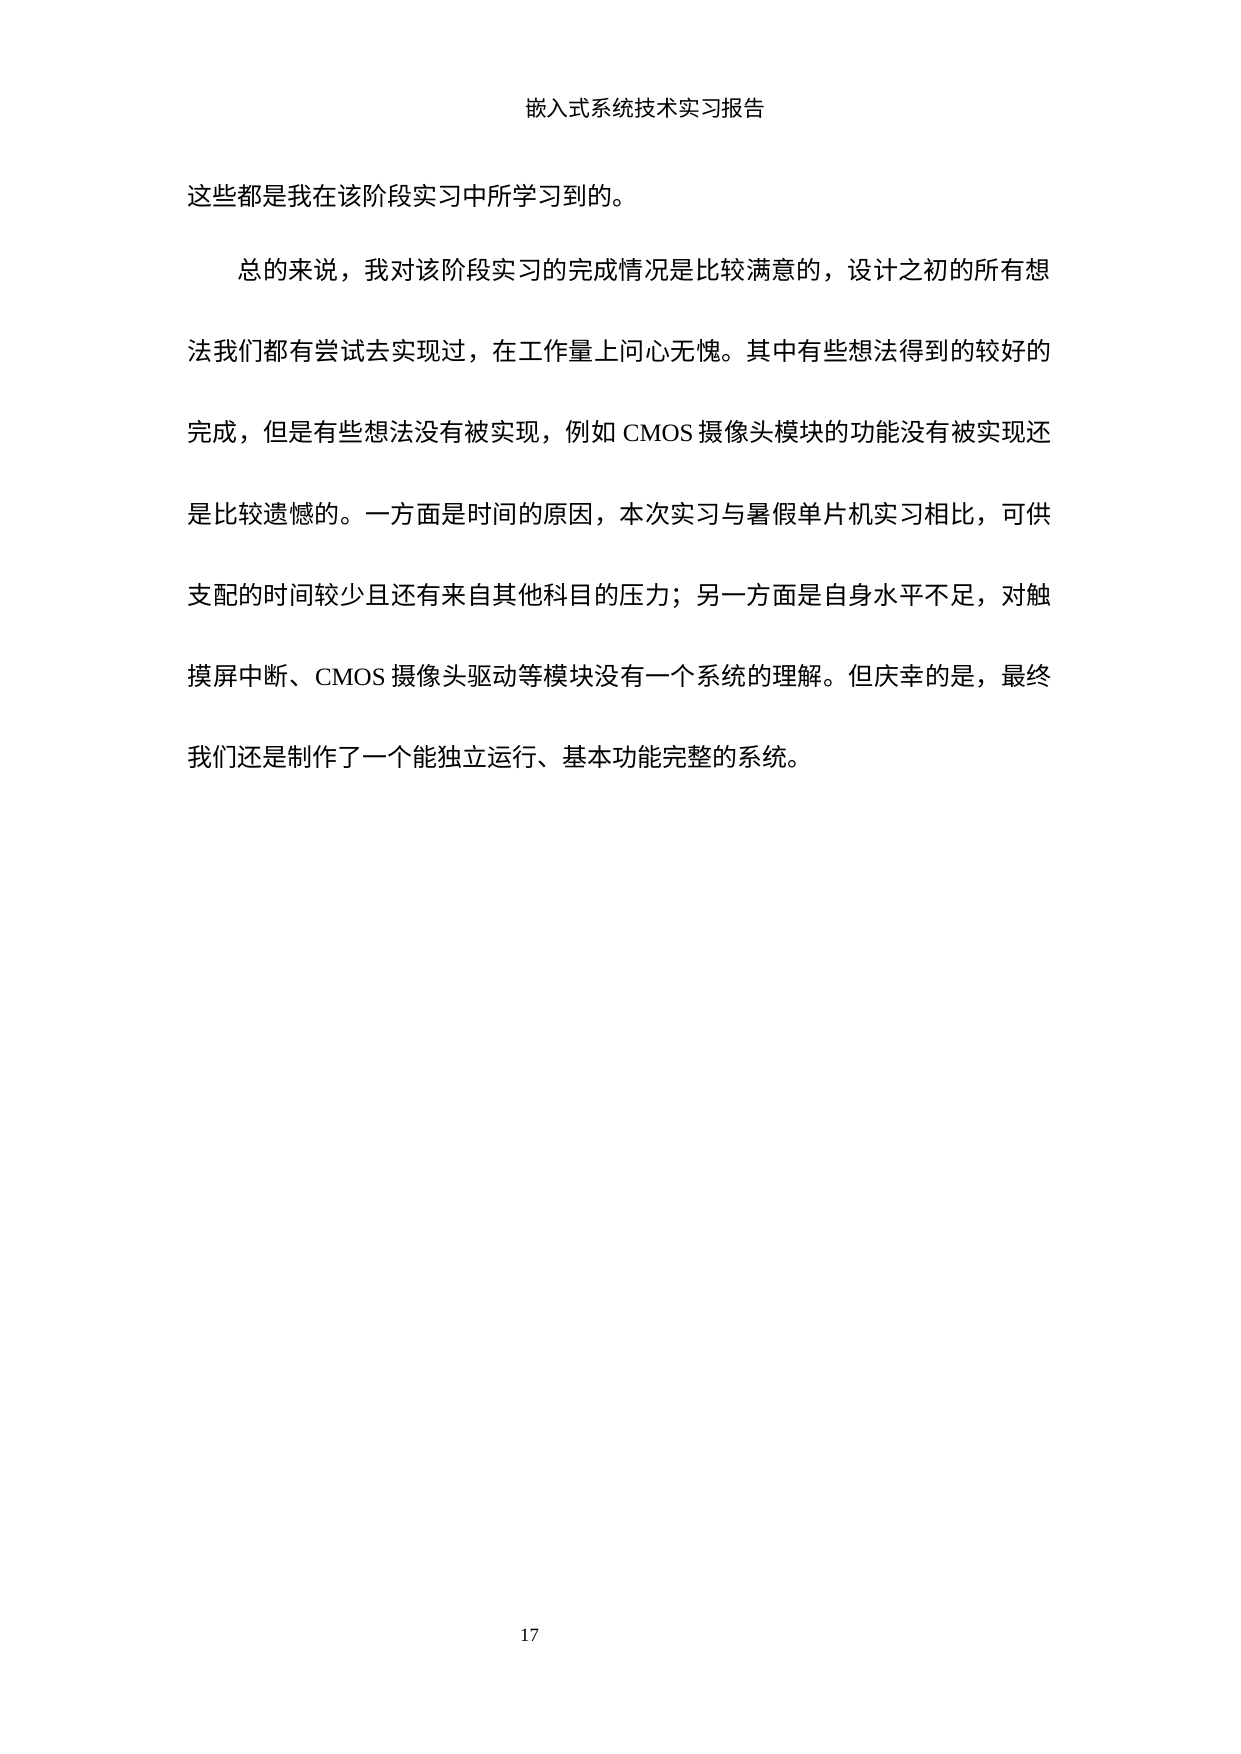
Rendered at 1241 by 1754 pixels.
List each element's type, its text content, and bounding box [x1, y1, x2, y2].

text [187, 162, 1053, 227]
text 总的来说，我对该阶段实习的完成情况是比较满意的，设计之初的所有想法我们都有尝试去实现过，在工作量上问心无愧。其中有些想法得到的较好的完成，但是有些想法没有被实现，例如CMOS摄像头模块的功能没有被实现还是比较遗憾的。一方面是时间的原因，本次实习与暑假单片机实习相比，可供支配的时间较少且还有来自其他科目的压力；另一方面是自身水平不足，对触摸屏中断、CMOS摄像头驱动等模块没有一个系统的理解。但庆幸的是，最终我们还是制作了一个能独立运行、基本功能完整的系统。 [187, 236, 1053, 788]
